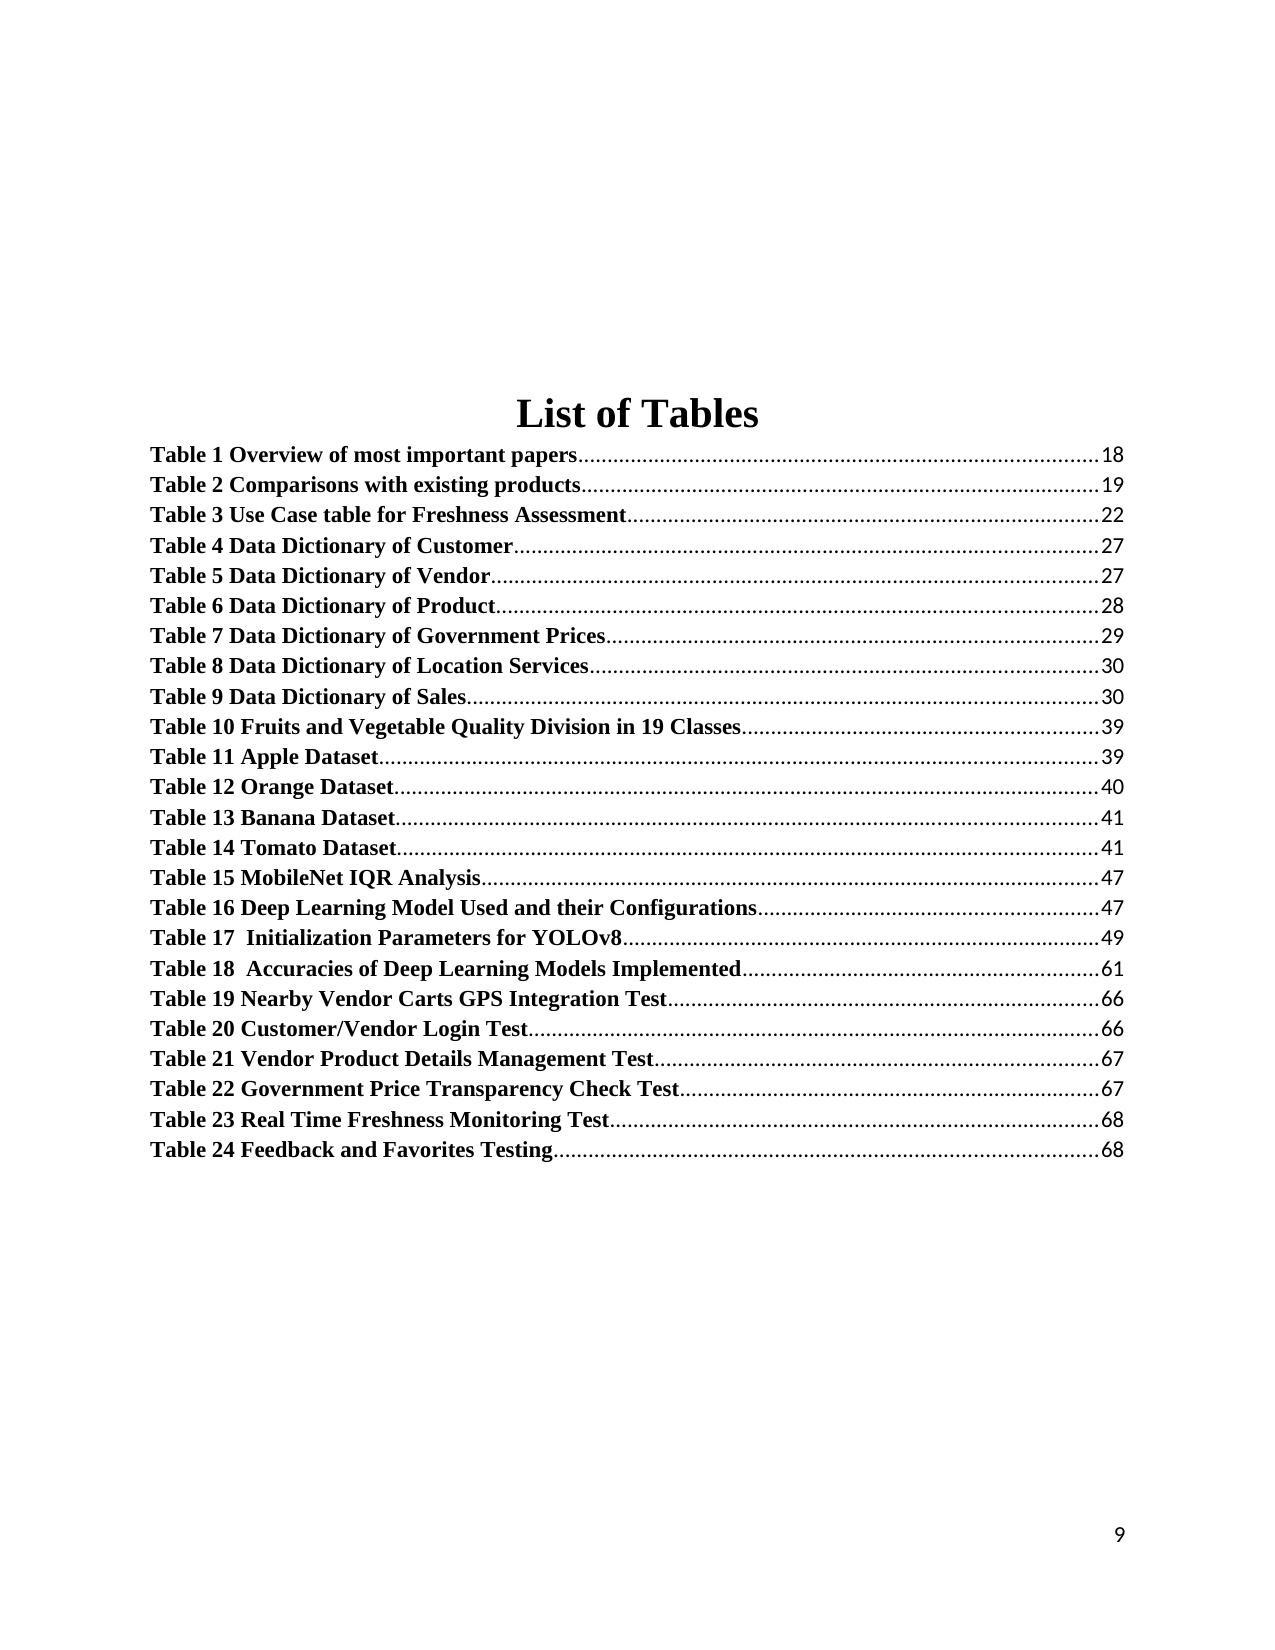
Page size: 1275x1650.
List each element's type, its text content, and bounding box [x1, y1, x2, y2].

text Table 4 Data Dictionary of Customer 27 [150, 531, 1125, 559]
text Table 1 Overview of most important papers 18 [150, 440, 1125, 468]
text List of Tables [150, 388, 1125, 436]
text Table 20 Customer/Vendor Login Test 66 [150, 1014, 1125, 1042]
text Table 11 Apple Dataset 39 [150, 742, 1125, 770]
text Table 14 Tomato Dataset 41 [150, 833, 1125, 861]
text Table 12 Orange Dataset 40 [150, 772, 1125, 801]
text Table 15 MobileNet IQR Analysis 47 [150, 863, 1125, 891]
text Table 10 Fruits and Vegetable Quality Division in 19 Classes 39 [150, 712, 1125, 740]
text Table 6 Data Dictionary of Product 28 [150, 591, 1125, 619]
text Table 5 Data Dictionary of Vendor 27 [150, 561, 1125, 589]
text Table 9 Data Dictionary of Sales 30 [150, 682, 1125, 710]
text Table 18 Accuracies of Deep Learning Models Implemented 61 [150, 954, 1125, 982]
text Table 7 Data Dictionary of Government Prices 29 [150, 621, 1125, 649]
text Table 22 Government Price Transparency Check Test 67 [150, 1074, 1125, 1103]
text Table 3 Use Case table for Freshness Assessment 22 [150, 501, 1125, 529]
text Table 17 Initialization Parameters for YOLOv8 49 [150, 923, 1125, 952]
text Table 21 Vendor Product Details Management Test 67 [150, 1044, 1125, 1072]
text Table 23 Real Time Freshness Monitoring Test 68 [150, 1105, 1125, 1133]
text Table 16 Deep Learning Model Used and their Configurations 47 [150, 893, 1125, 921]
text Table 8 Data Dictionary of Location Services 30 [150, 652, 1125, 680]
text Table 24 Feedback and Favorites Testing 68 [150, 1135, 1125, 1163]
text Table 19 Nearby Vendor Carts GPS Integration Test 66 [150, 984, 1125, 1012]
text Table 2 Comparisons with existing products 19 [150, 470, 1125, 498]
text Table 13 Banana Dataset 41 [150, 803, 1125, 831]
